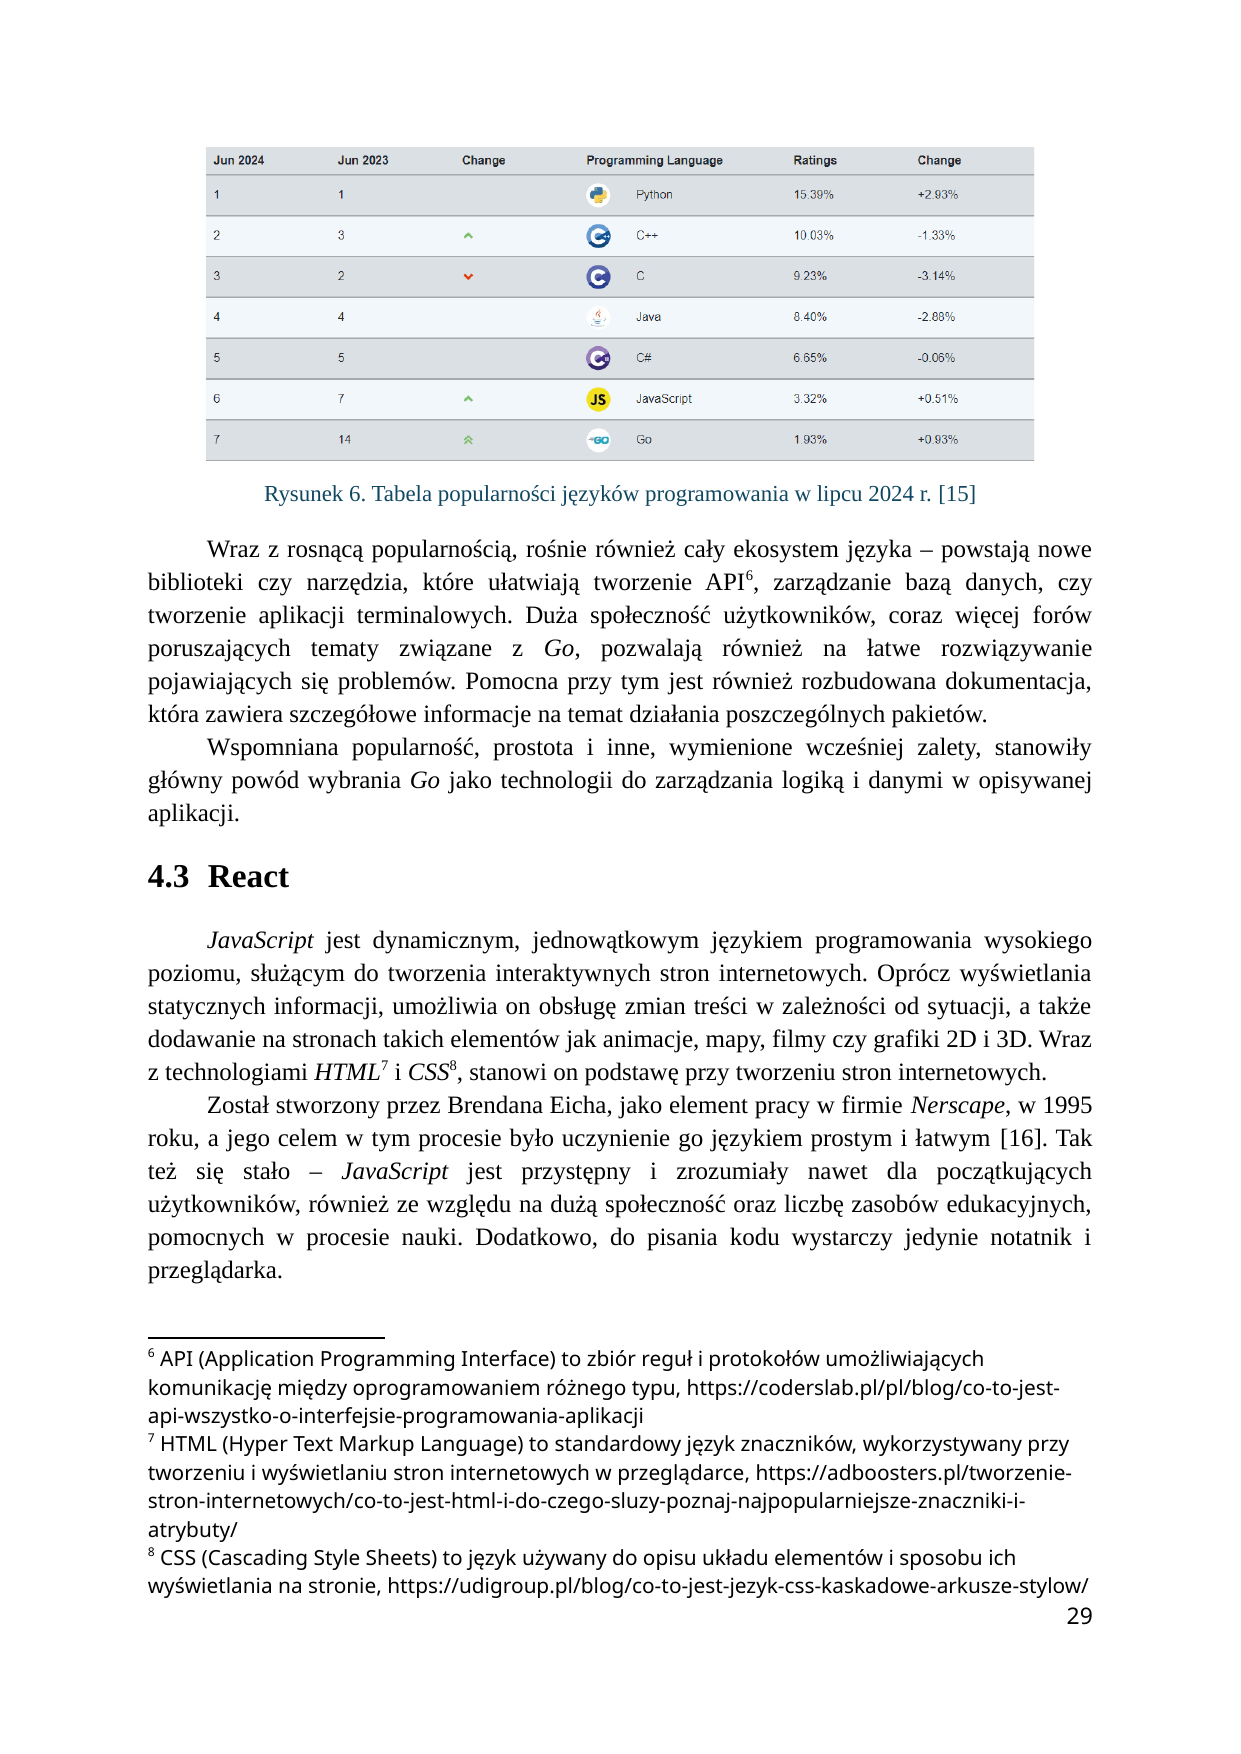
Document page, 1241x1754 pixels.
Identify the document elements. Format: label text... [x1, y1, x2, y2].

subtitle React [148, 856, 1093, 894]
text Wspomniana popularność, prostota i inne, wymienione wcześniej zalety, stanowiły główny powód wybrania Go jako technologii do zarządzania logiką i danymi w opisywanej aplikacji. [148, 732, 1093, 827]
text JavaScript jest dynamicznym, jednowątkowym językiem programowania wysokiego poziomu, służącym do tworzenia interaktywnych stron internetowych. Oprócz wyświetlania statycznych informacji, umożliwia on obsługę zmian treści w zależności od sytuacji, a także dodawanie na stronach takich elementów jak animacje, mapy, filmy czy grafiki 2D i 3D. Wraz z technologiami HTML i CSS, stanowi on podstawę przy tworzeniu stron internetowych. [148, 925, 1093, 1086]
text Został stworzony przez Brendana Eicha, jako element pracy w firmie Nerscape, w 1995 roku, a jego celem w tym procesie było uczynienie go językiem prostym i łatwym . Tak też się stało – JavaScript jest przystępny i zrozumiały nawet dla początkujących użytkowników, również ze względu na dużą społeczność oraz liczbę zasobów edukacyjnych, pomocnych w procesie nauki. Dodatkowo, do pisania kodu wystarczy jedynie notatnik i przeglądarka. [148, 1090, 1093, 1284]
picture [205, 147, 1035, 461]
text Rysunek 6. Tabela popularności języków programowania w lipcu 2024 r. [148, 480, 1093, 507]
text Wraz z rosnącą popularnością, rośnie również cały ekosystem języka – powstają nowe biblioteki czy narzędzia, które ułatwiają tworzenie API, zarządzanie bazą danych, czy tworzenie aplikacji terminalowych. Duża społeczność użytkowników, coraz więcej forów poruszających tematy związane z Go, pozwalają również na łatwe rozwiązywanie pojawiających się problemów. Pomocna przy tym jest również rozbudowana dokumentacja, która zawiera szczegółowe informacje na temat działania poszczególnych pakietów. [148, 534, 1093, 727]
